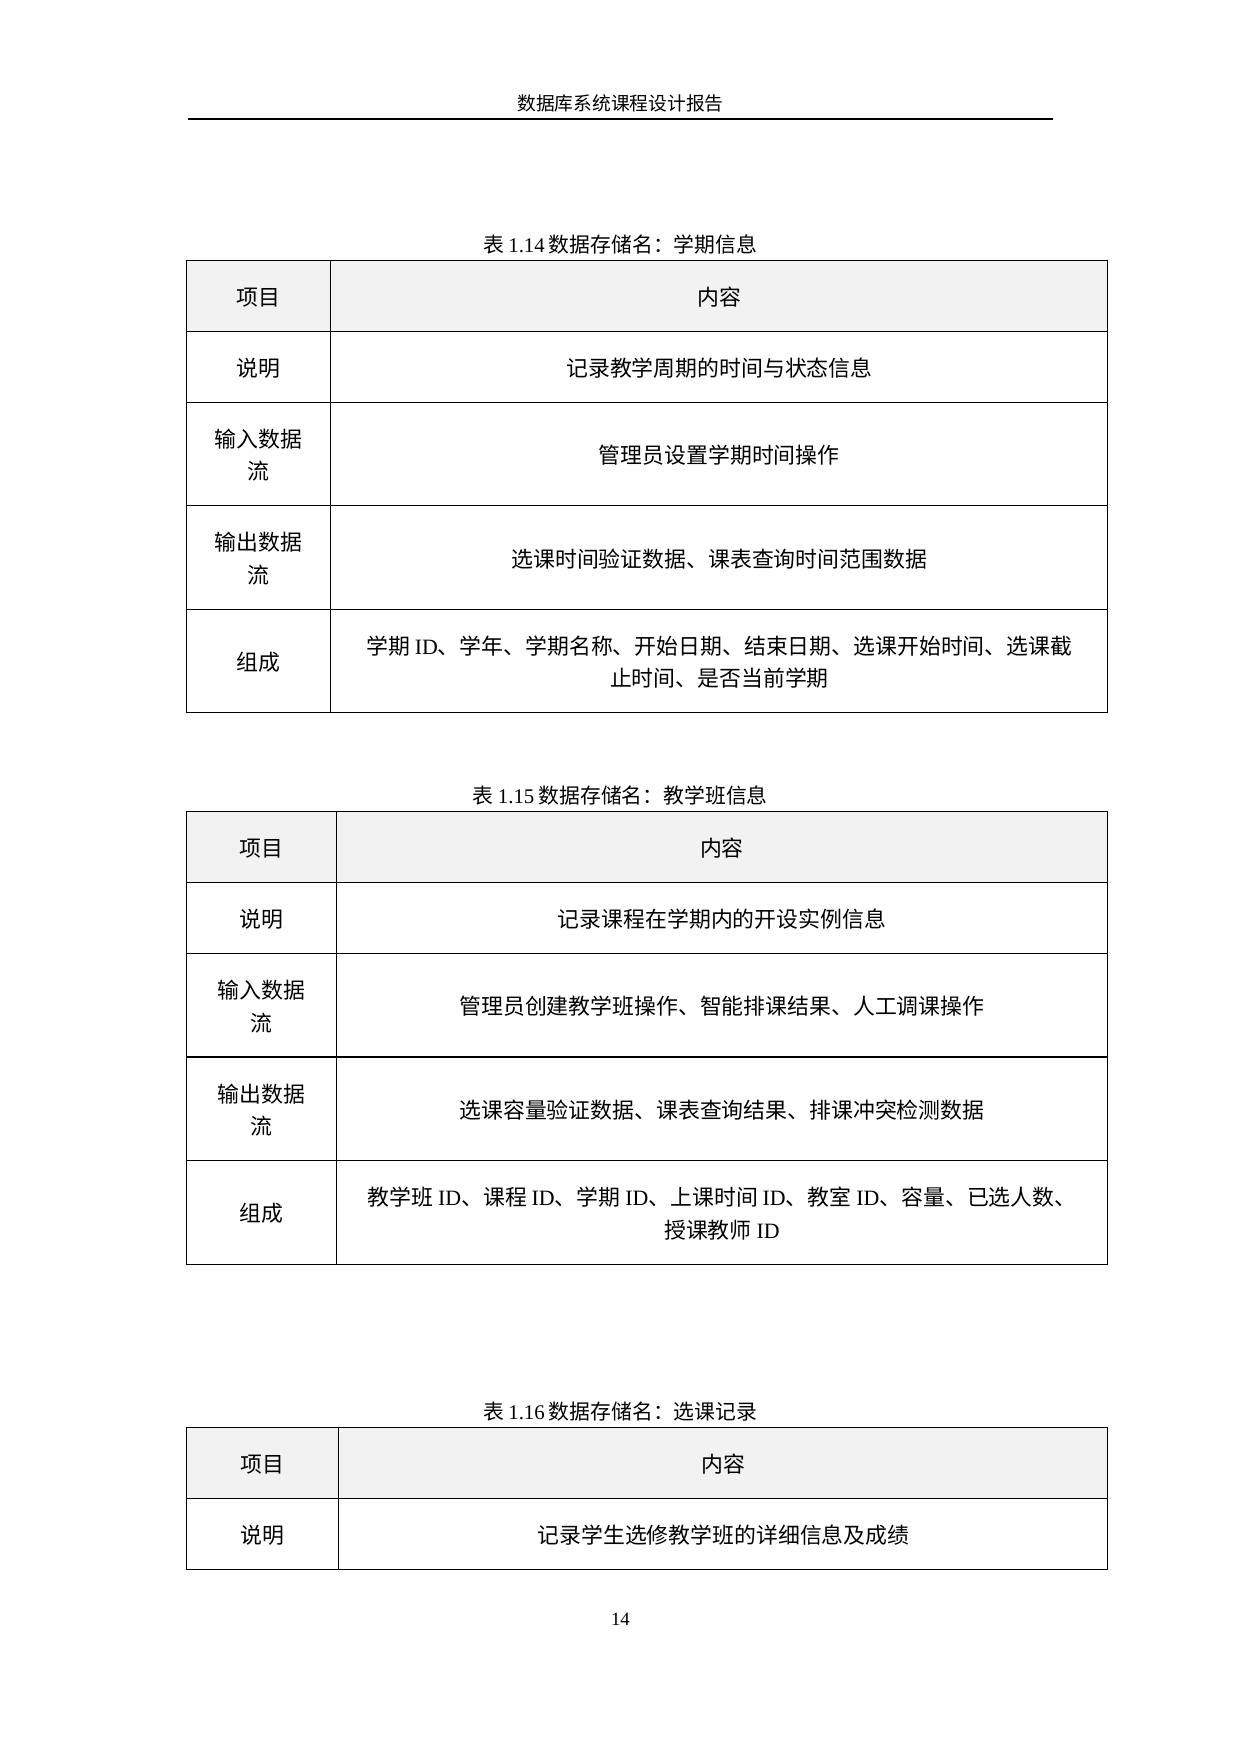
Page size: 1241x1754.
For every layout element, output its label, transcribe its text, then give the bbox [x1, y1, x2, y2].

table_cell 教学班 ID、课程 ID、学期 ID、上课时间 ID、教室 ID、容量、已选人数、授课教师 ID [337, 1161, 1107, 1263]
table_cell 输出数据流 [187, 1058, 336, 1160]
table_cell 说明 [187, 883, 336, 953]
table_cell 说明 [187, 332, 330, 402]
table_cell 组成 [187, 610, 330, 712]
table_header 内容 [339, 1428, 1107, 1498]
table_cell 选课时间验证数据、课表查询时间范围数据 [331, 506, 1107, 609]
table_header 项目 [187, 261, 330, 331]
table_header 内容 [331, 261, 1107, 331]
table_cell 说明 [187, 1499, 338, 1569]
text 表1.16数据存储名：选课记录 [187, 1394, 1053, 1427]
text 表1.15数据存储名：教学班信息 [187, 778, 1053, 811]
table_cell 记录课程在学期内的开设实例信息 [337, 883, 1107, 953]
table_cell 输入数据流 [187, 954, 336, 1056]
table_cell 记录学生选修教学班的详细信息及成绩 [339, 1499, 1107, 1569]
table_cell 学期 ID、学年、学期名称、开始日期、结束日期、选课开始时间、选课截止时间、是否当前学期 [331, 610, 1107, 712]
table_cell 管理员创建教学班操作、智能排课结果、人工调课操作 [337, 954, 1107, 1056]
text 表1.14数据存储名：学期信息 [187, 227, 1053, 259]
table_header 项目 [187, 1428, 338, 1498]
table_cell 选课容量验证数据、课表查询结果、排课冲突检测数据 [337, 1058, 1107, 1160]
table_header 项目 [187, 812, 336, 882]
table_header 内容 [337, 812, 1107, 882]
table_cell 输入数据流 [187, 403, 330, 505]
table_cell 管理员设置学期时间操作 [331, 403, 1107, 505]
table_cell 输出数据流 [187, 506, 330, 609]
table_cell 组成 [187, 1161, 336, 1263]
table_cell 记录教学周期的时间与状态信息 [331, 332, 1107, 402]
